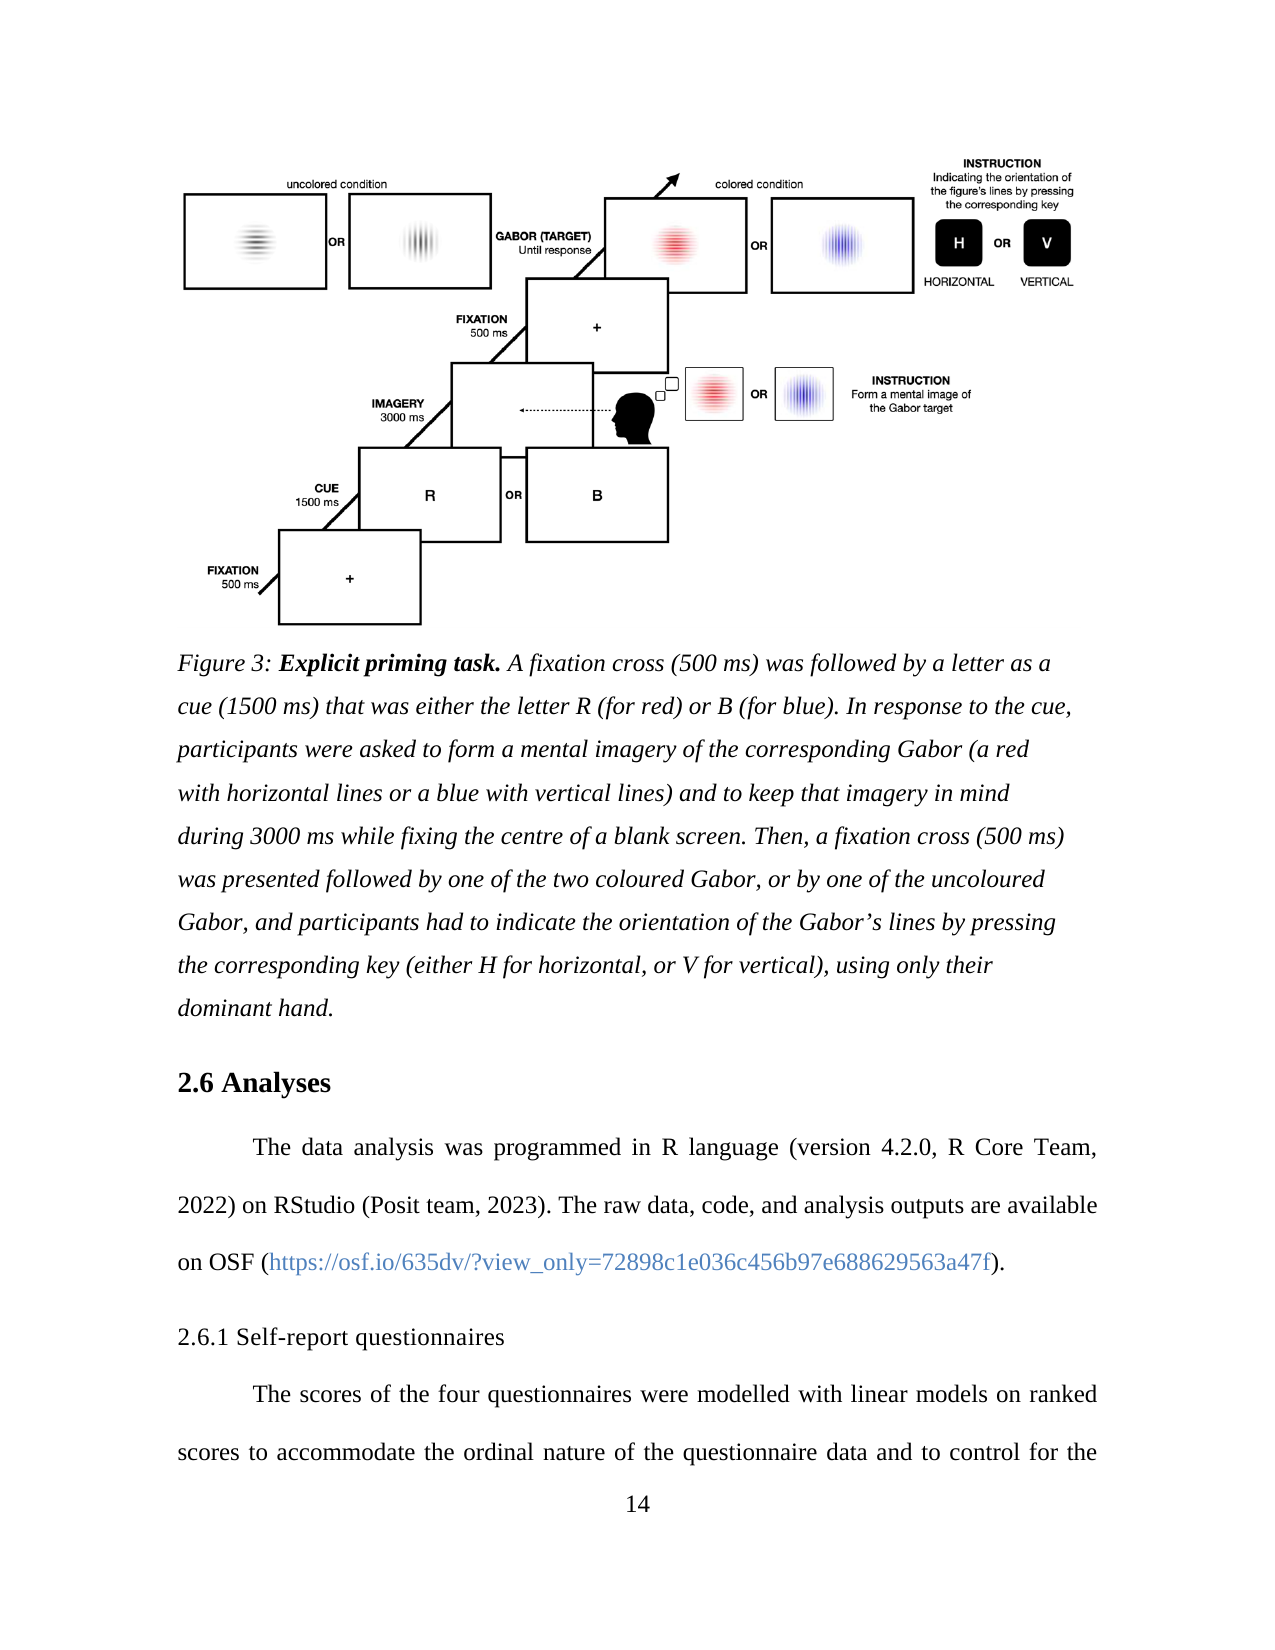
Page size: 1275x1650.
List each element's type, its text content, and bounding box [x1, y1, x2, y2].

subtitle 2.6.1 Self-report questionnaires [177, 1322, 1098, 1350]
text The data analysis was programmed in R language (version 4.2.0, R Core Team, 2022) on RStudio (Posit team, 2023). The raw data, code, and analysis outputs are available on OSF (https://osf.io/635dv/?view_only=72898c1e036c456b97e688629563a47f). [177, 1132, 1098, 1276]
table_header Figure 3: Explicit priming task. A fixation cross (500 ms) was followed by a letter as a cue (1500 ms) that was either the letter R (for red) or B (for blue). In response to the cue, participants were asked to form a mental imagery of the corresponding Gabor (a red with horizontal lines or a blue with vertical lines) and to keep that imagery in mind during 3000 ms while fixing the centre of a blank screen. Then, a fixation cross (500 ms) was presented followed by one of the two coloured Gabor, or by one of the uncoloured Gabor, and participants had to indicate the orientation of the Gabor’s lines by pressing the corresponding key (either H for horizontal, or V for vertical), using only their dominant hand. [166, 148, 1087, 1053]
subtitle 2.6 Analyses [177, 1065, 1098, 1099]
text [177, 1379, 1098, 1465]
picture [177, 151, 1082, 628]
